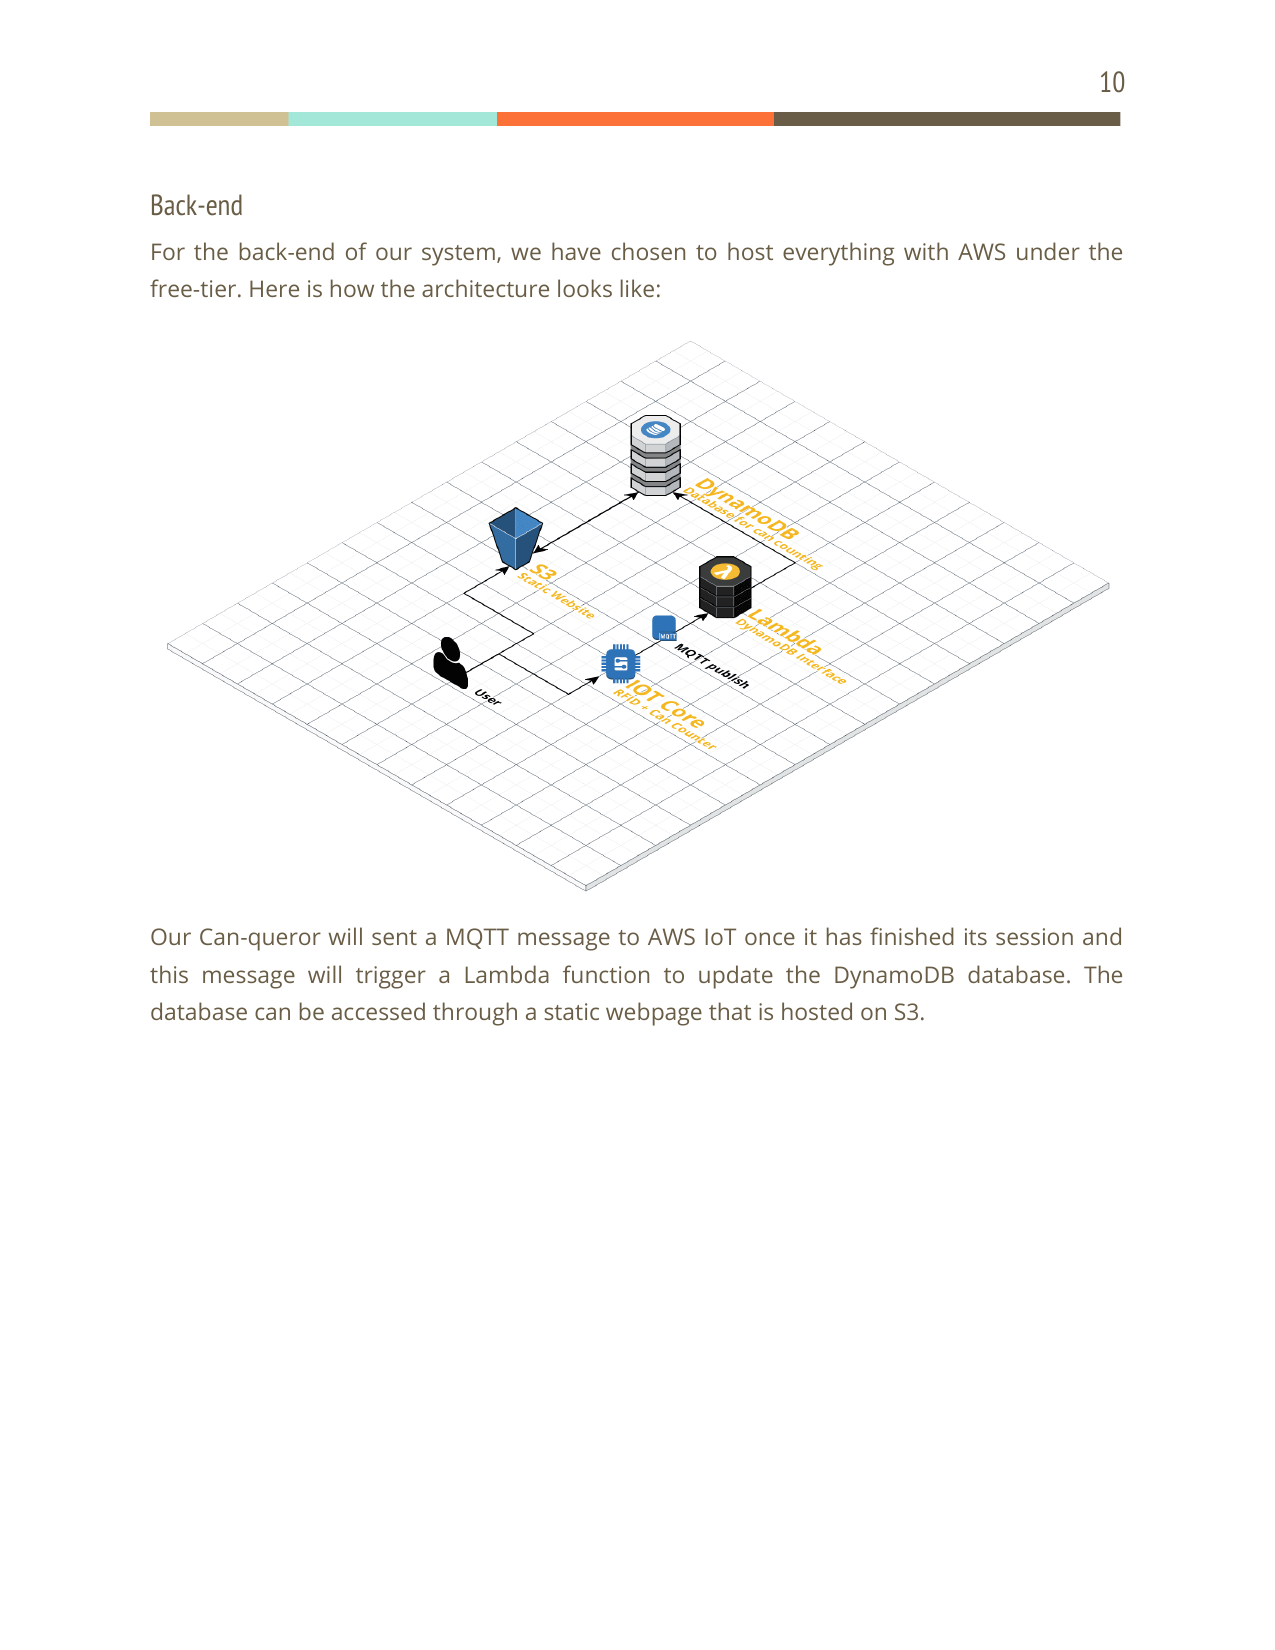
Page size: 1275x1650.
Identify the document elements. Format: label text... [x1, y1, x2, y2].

text For the back-end of our system, we have chosen to host everything with AWS under the free-tier. Here is how the architecture looks like: [150, 236, 1125, 304]
subtitle Back-end [150, 186, 1125, 223]
text Our Can-queror will sent a MQTT message to AWS IoT once it has finished its session and this message will trigger a Lambda function to update the DynamoDB database. The database can be accessed through a static webpage that is hosted on S3. [150, 921, 1125, 1027]
picture [150, 112, 1121, 126]
picture [150, 323, 1125, 903]
